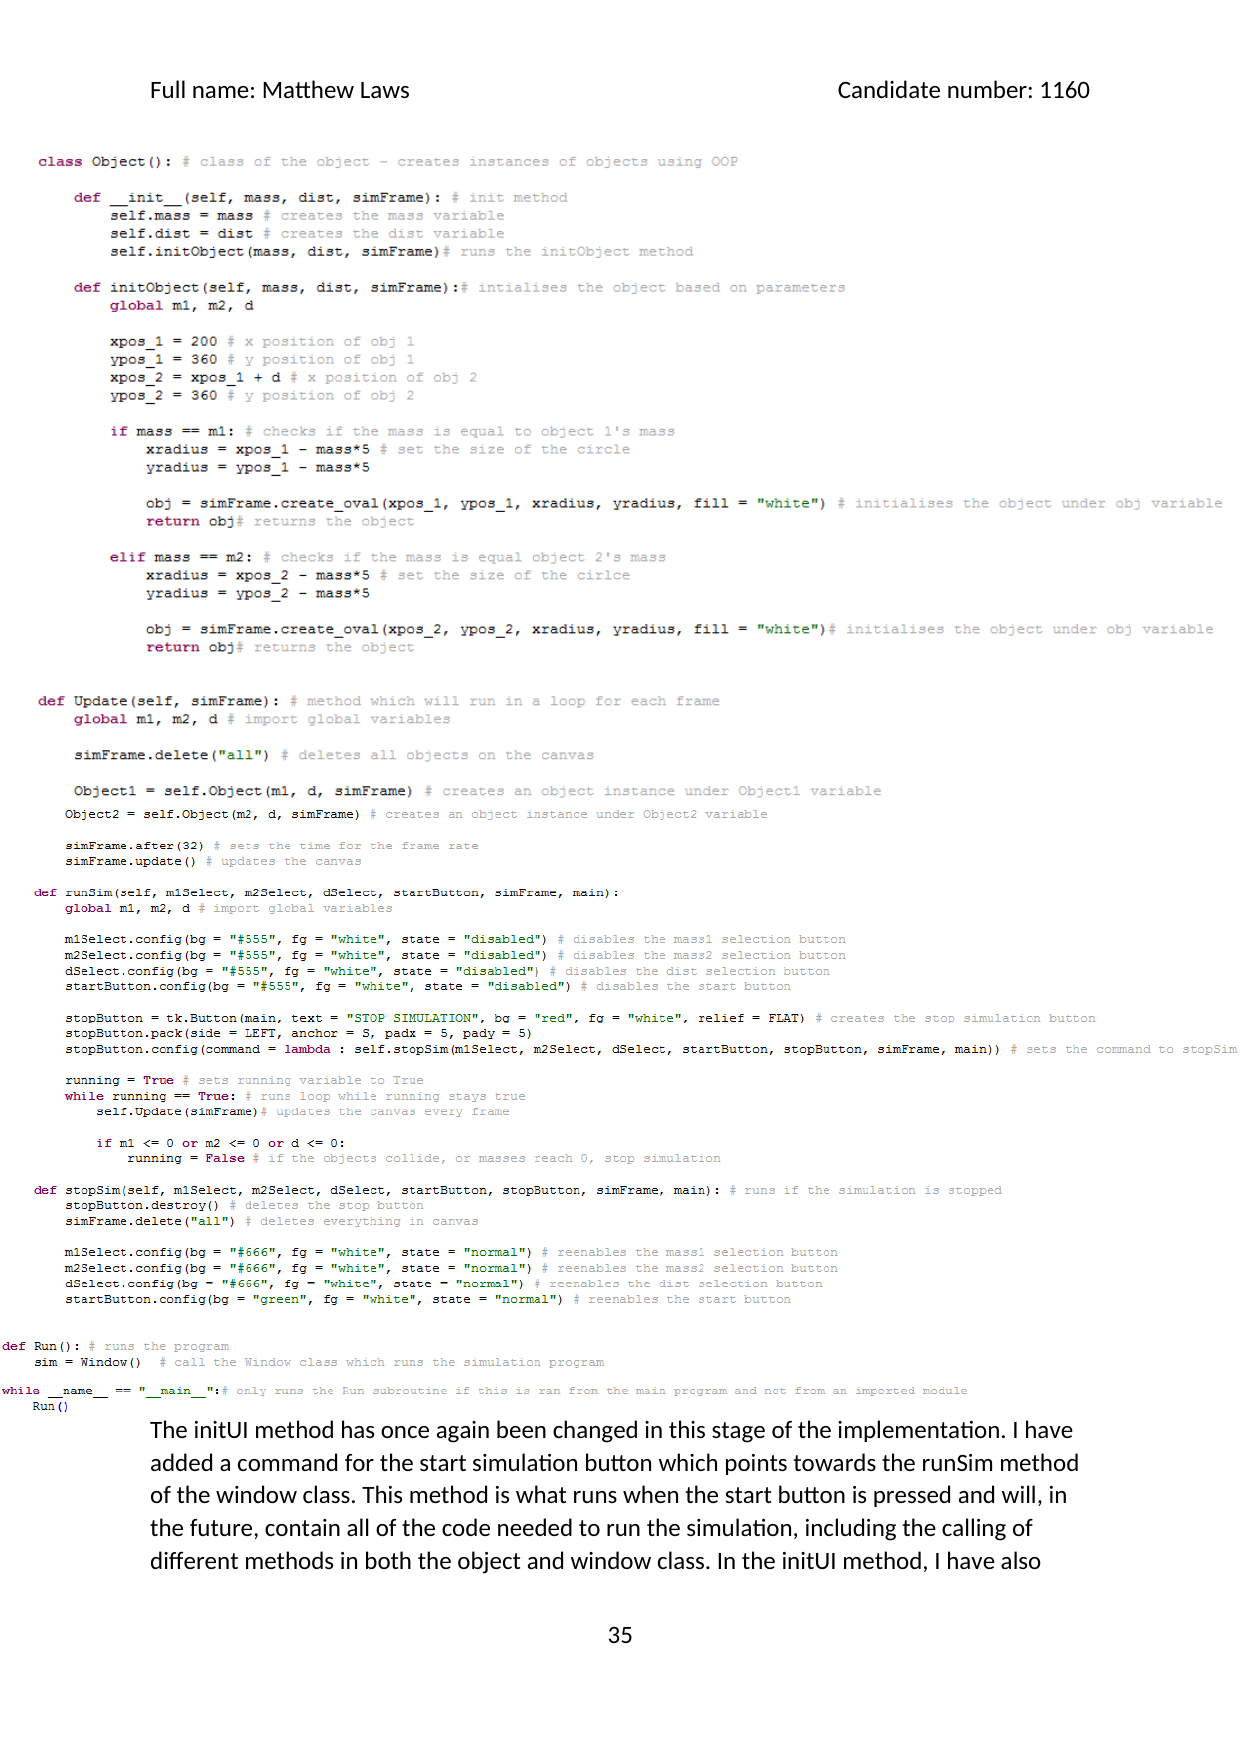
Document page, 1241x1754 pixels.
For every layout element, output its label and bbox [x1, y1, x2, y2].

text [150, 1414, 1090, 1576]
